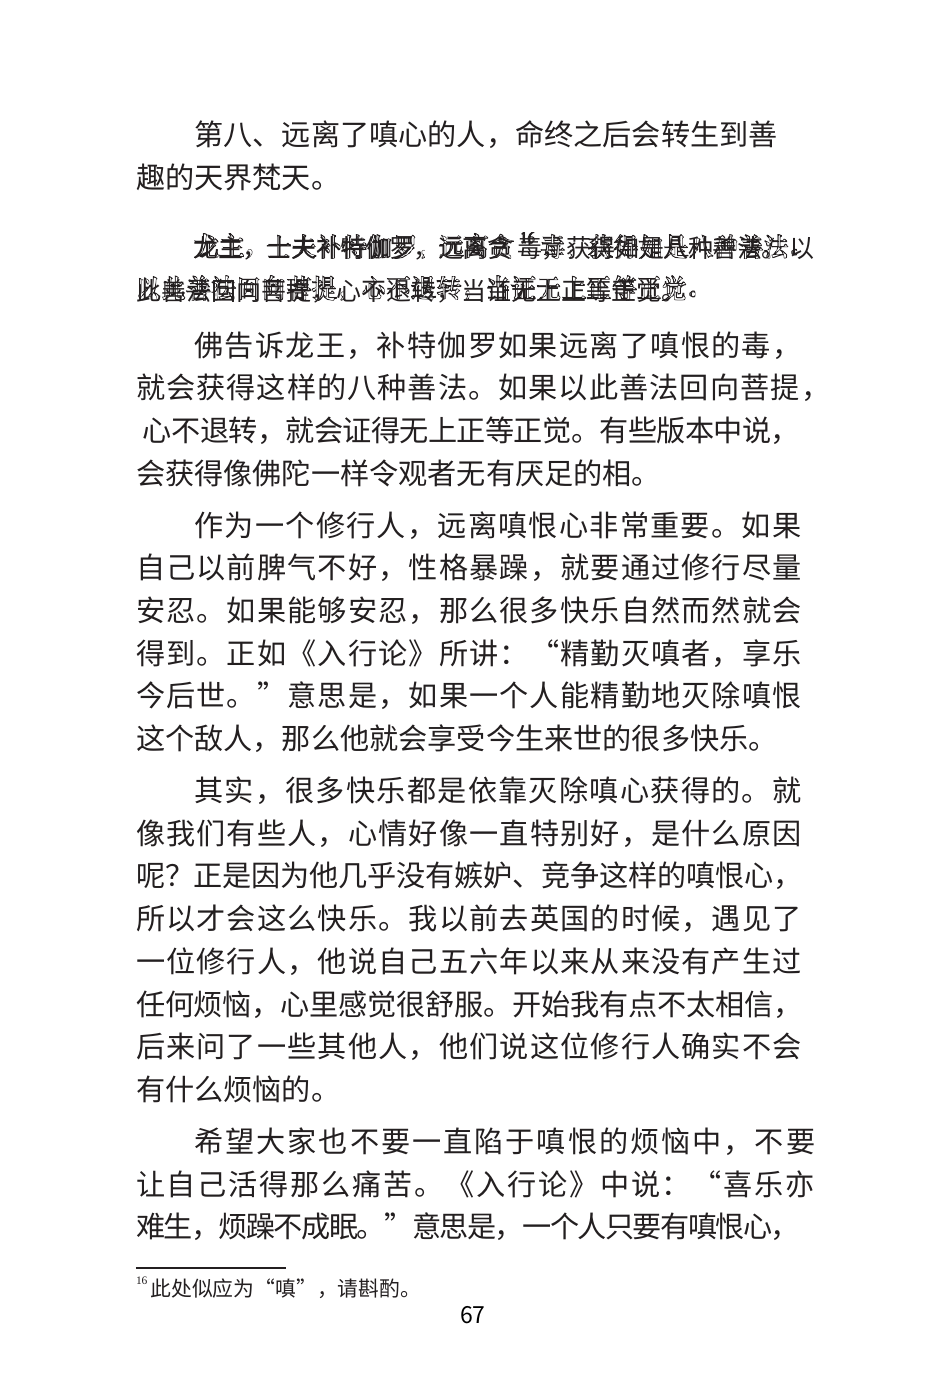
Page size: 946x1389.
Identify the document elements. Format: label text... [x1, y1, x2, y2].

text 16 此处似应为“嗔”，请斟酌。 [136, 1263, 835, 1303]
text 佛告诉龙王，补特伽罗如果远离了嗔恨的毒， 就会获得这样的八种善法。如果以此善法回向菩提， 心不退转，就会证得无上正等正觉。有些版本中说， 会获得像佛陀一样令观者无有厌足的相。 [136, 322, 802, 493]
text 希望大家也不要一直陷于嗔恨的烦恼中，不要让自己活得那么痛苦。《入行论》中说：“喜乐亦难生，烦躁不成眠。”意思是，一个人只要有嗔恨心， [136, 1119, 816, 1246]
text 其实，很多快乐都是依靠灭除嗔心获得的。就像我们有些人，心情好像一直特别好，是什么原因呢？正是因为他几乎没有嫉妒、竞争这样的嗔恨心， 所以才会这么快乐。我以前去英国的时候，遇见了一位修行人，他说自己五六年以来从来没有产生过任何烦恼，心里感觉很舒服。开始我有点不太相信， 后来问了一些其他人，他们说这位修行人确实不会有什么烦恼的。 [136, 768, 803, 1109]
text 龙主，士夫补特伽罗，远离贪 毒，获得如是八种善法。以此善法回向菩提，心不退转，当证无上正等正觉。 [136, 229, 814, 308]
text 第八、远离了嗔心的人，命终之后会转生到善趣的天界梵天。 [136, 112, 803, 197]
text 作为一个修行人，远离嗔恨心非常重要。如果自己以前脾气不好，性格暴躁，就要通过修行尽量安忍。如果能够安忍，那么很多快乐自然而然就会得到。正如《入行论》所讲：“精勤灭嗔者，享乐今后世。”意思是，如果一个人能精勤地灭除嗔恨这个敌人，那么他就会享受今生来世的很多快乐。 [136, 502, 803, 758]
